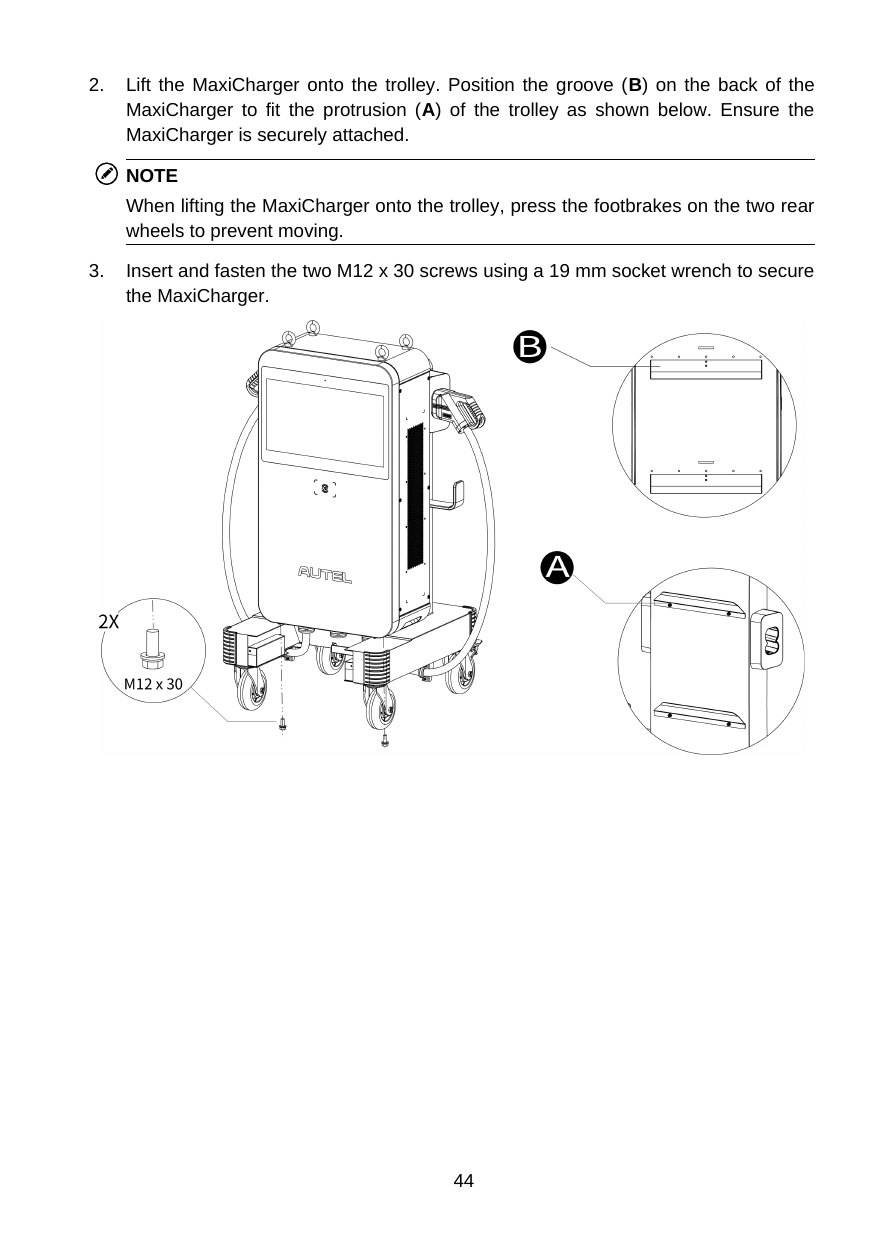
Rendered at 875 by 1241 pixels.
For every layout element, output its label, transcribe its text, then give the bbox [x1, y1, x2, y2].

list Insert and fasten the two M12 x 30 screws using a 19 mm socket wrench to secure the MaxiCharger. [89, 258, 815, 308]
text NOTE [126, 160, 815, 187]
text When lifting the MaxiCharger onto the trolley, press the footbrakes on the two rear wheels to prevent moving. [126, 189, 815, 244]
picture [94, 161, 118, 186]
list Lift the MaxiCharger onto the trolley. Position the groove (B) on the back of the MaxiCharger to fit the protrusion (A) of the trolley as shown below. Ensure the MaxiCharger is securely attached. [89, 72, 815, 147]
picture [98, 320, 805, 755]
